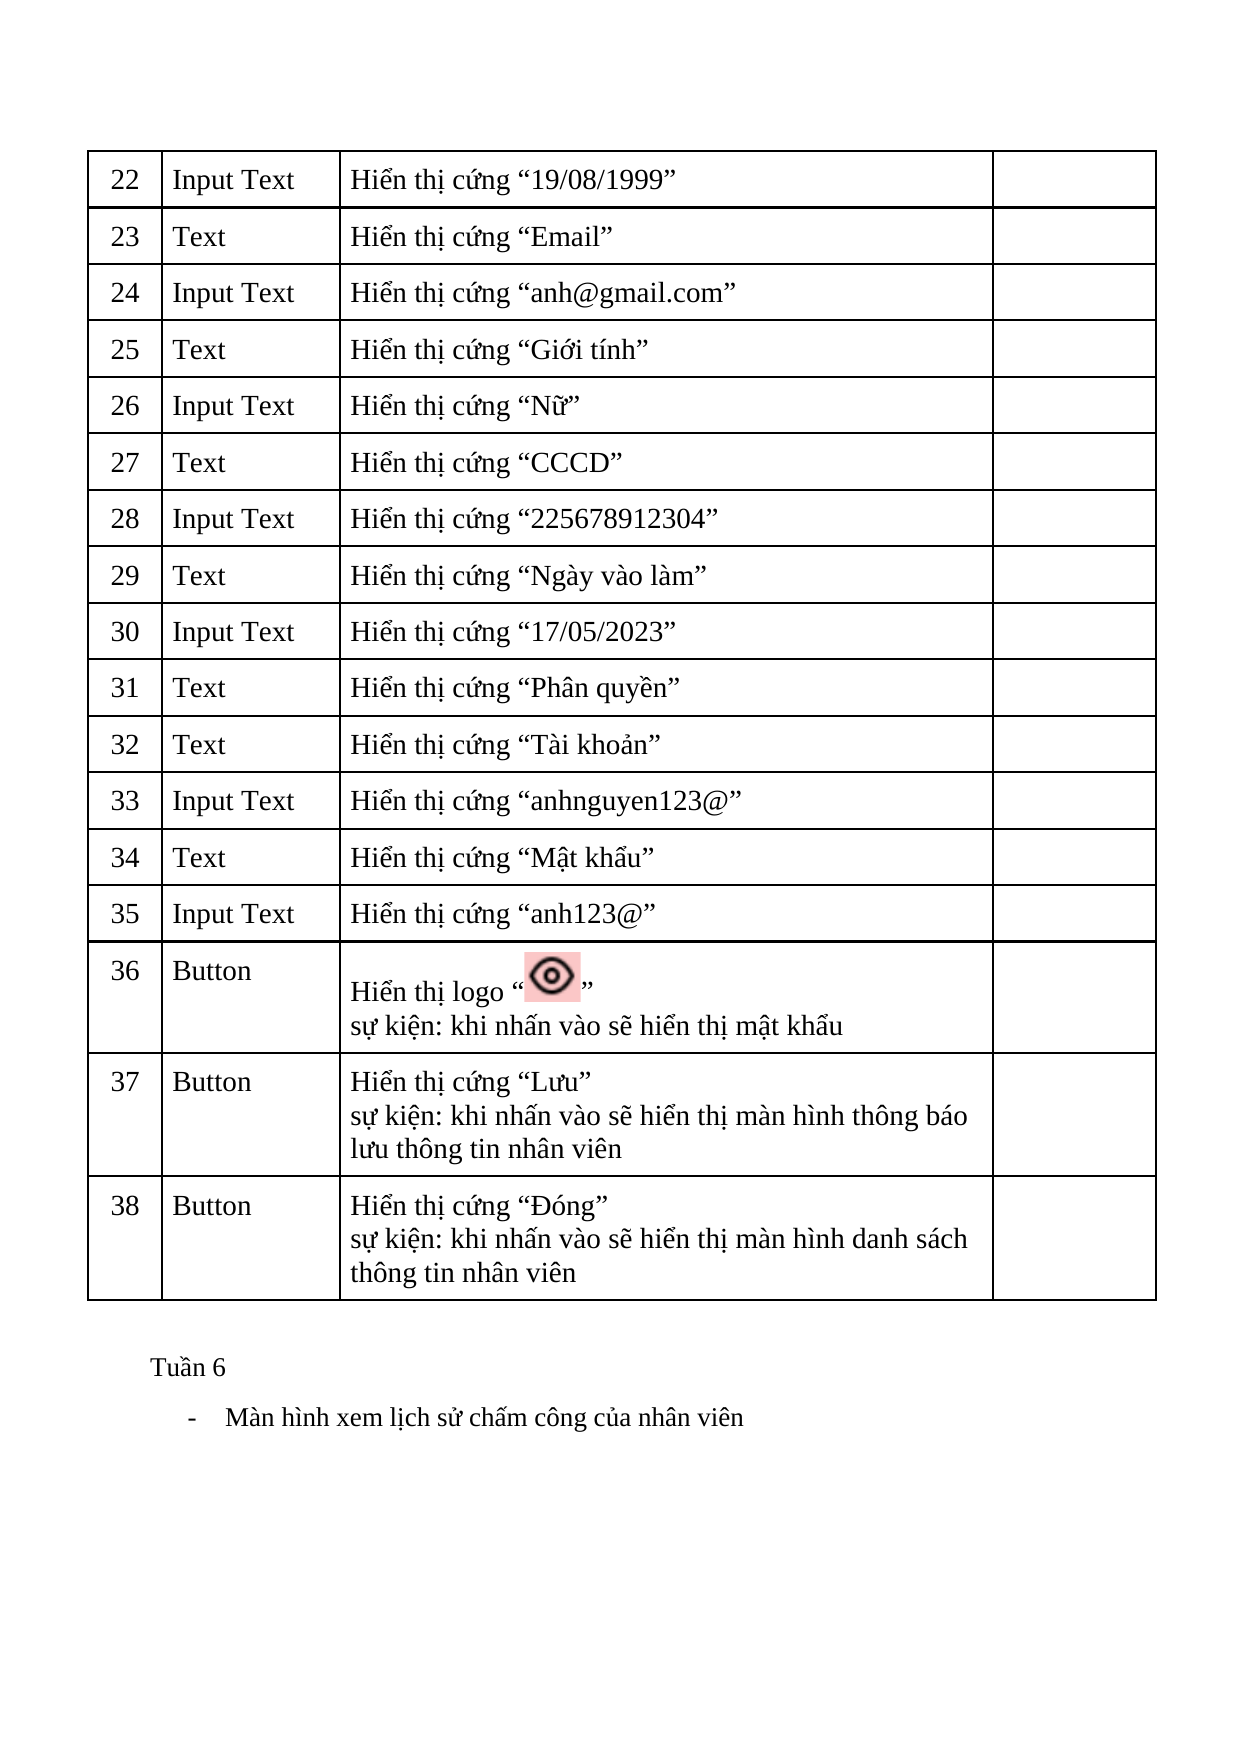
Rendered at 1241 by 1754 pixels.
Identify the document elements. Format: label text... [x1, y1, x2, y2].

table_cell [994, 491, 1155, 545]
table_cell [994, 660, 1155, 714]
table_cell [994, 378, 1155, 432]
table_cell [994, 152, 1155, 206]
table_cell 37 [89, 1054, 161, 1175]
text Tuần 6 [150, 1351, 1090, 1382]
table_cell 30 [89, 604, 161, 658]
table_cell 33 [89, 773, 161, 827]
table_cell Text [163, 830, 339, 884]
table_cell Hiển thị cứng “CCCD” [341, 434, 992, 489]
table_cell Text [163, 717, 339, 771]
table_cell [994, 1177, 1155, 1299]
table_cell 24 [89, 265, 161, 319]
table_cell Input Text [163, 378, 339, 432]
table_cell [994, 547, 1155, 602]
table_cell 38 [89, 1177, 161, 1299]
table_cell 36 [89, 943, 161, 1052]
table_cell Input Text [163, 152, 339, 206]
table_cell Input Text [163, 265, 339, 319]
table_cell [994, 209, 1155, 263]
table_cell 35 [89, 886, 161, 940]
table_cell Hiển thị cứng “Lưu” sự kiện: khi nhấn vào sẽ hiển thị màn hình thông báo lưu thông tin nhân viên [341, 1054, 992, 1175]
table_cell Hiển thị cứng “Email” [341, 209, 992, 263]
table_cell 26 [89, 378, 161, 432]
table_cell Hiển thị cứng “Giới tính” [341, 321, 992, 376]
table_cell Hiển thị cứng “17/05/2023” [341, 604, 992, 658]
picture [524, 952, 581, 1002]
table_cell 29 [89, 547, 161, 602]
table_cell Button [163, 1054, 339, 1175]
table_cell [994, 1054, 1155, 1175]
table_cell 28 [89, 491, 161, 545]
list Màn hình xem lịch sử chấm công của nhân viên [187, 1401, 1090, 1432]
table_cell Hiển thị cứng “Đóng” sự kiện: khi nhấn vào sẽ hiển thị màn hình danh sách thông tin nhân viên [341, 1177, 992, 1299]
table_cell Hiển thị logo “” sự kiện: khi nhấn vào sẽ hiển thị mật khẩu [341, 943, 992, 1052]
table_cell Text [163, 321, 339, 376]
table_cell Text [163, 434, 339, 489]
table_cell 22 [89, 152, 161, 206]
table_cell Hiển thị cứng “225678912304” [341, 491, 992, 545]
table_cell Input Text [163, 604, 339, 658]
table_cell 32 [89, 717, 161, 771]
table_cell 34 [89, 830, 161, 884]
table_cell Hiển thị cứng “Phân quyền” [341, 660, 992, 714]
table_cell Input Text [163, 773, 339, 827]
table_cell 27 [89, 434, 161, 489]
table_cell Hiển thị cứng “Tài khoản” [341, 717, 992, 771]
table_cell Input Text [163, 886, 339, 940]
table_cell Hiển thị cứng “Mật khẩu” [341, 830, 992, 884]
table_cell Hiển thị cứng “anh@gmail.com” [341, 265, 992, 319]
table_cell Button [163, 1177, 339, 1299]
table_cell Hiển thị cứng “anh123@” [341, 886, 992, 940]
table_cell [994, 773, 1155, 827]
table_cell Hiển thị cứng “anhnguyen123@” [341, 773, 992, 827]
table_cell [994, 830, 1155, 884]
table_cell [994, 321, 1155, 376]
table_cell 25 [89, 321, 161, 376]
table_cell 23 [89, 209, 161, 263]
table_cell Hiển thị cứng “Ngày vào làm” [341, 547, 992, 602]
table_cell [994, 434, 1155, 489]
table_cell Hiển thị cứng “19/08/1999” [341, 152, 992, 206]
table_cell Input Text [163, 491, 339, 545]
table_cell Text [163, 660, 339, 714]
table_cell Hiển thị cứng “Nữ” [341, 378, 992, 432]
table_cell Text [163, 547, 339, 602]
table_cell [994, 717, 1155, 771]
table_cell [994, 943, 1155, 1052]
table_cell [994, 886, 1155, 940]
table_cell Text [163, 209, 339, 263]
table_cell 31 [89, 660, 161, 714]
table_cell [994, 265, 1155, 319]
table_cell [994, 604, 1155, 658]
table_cell Button [163, 943, 339, 1052]
